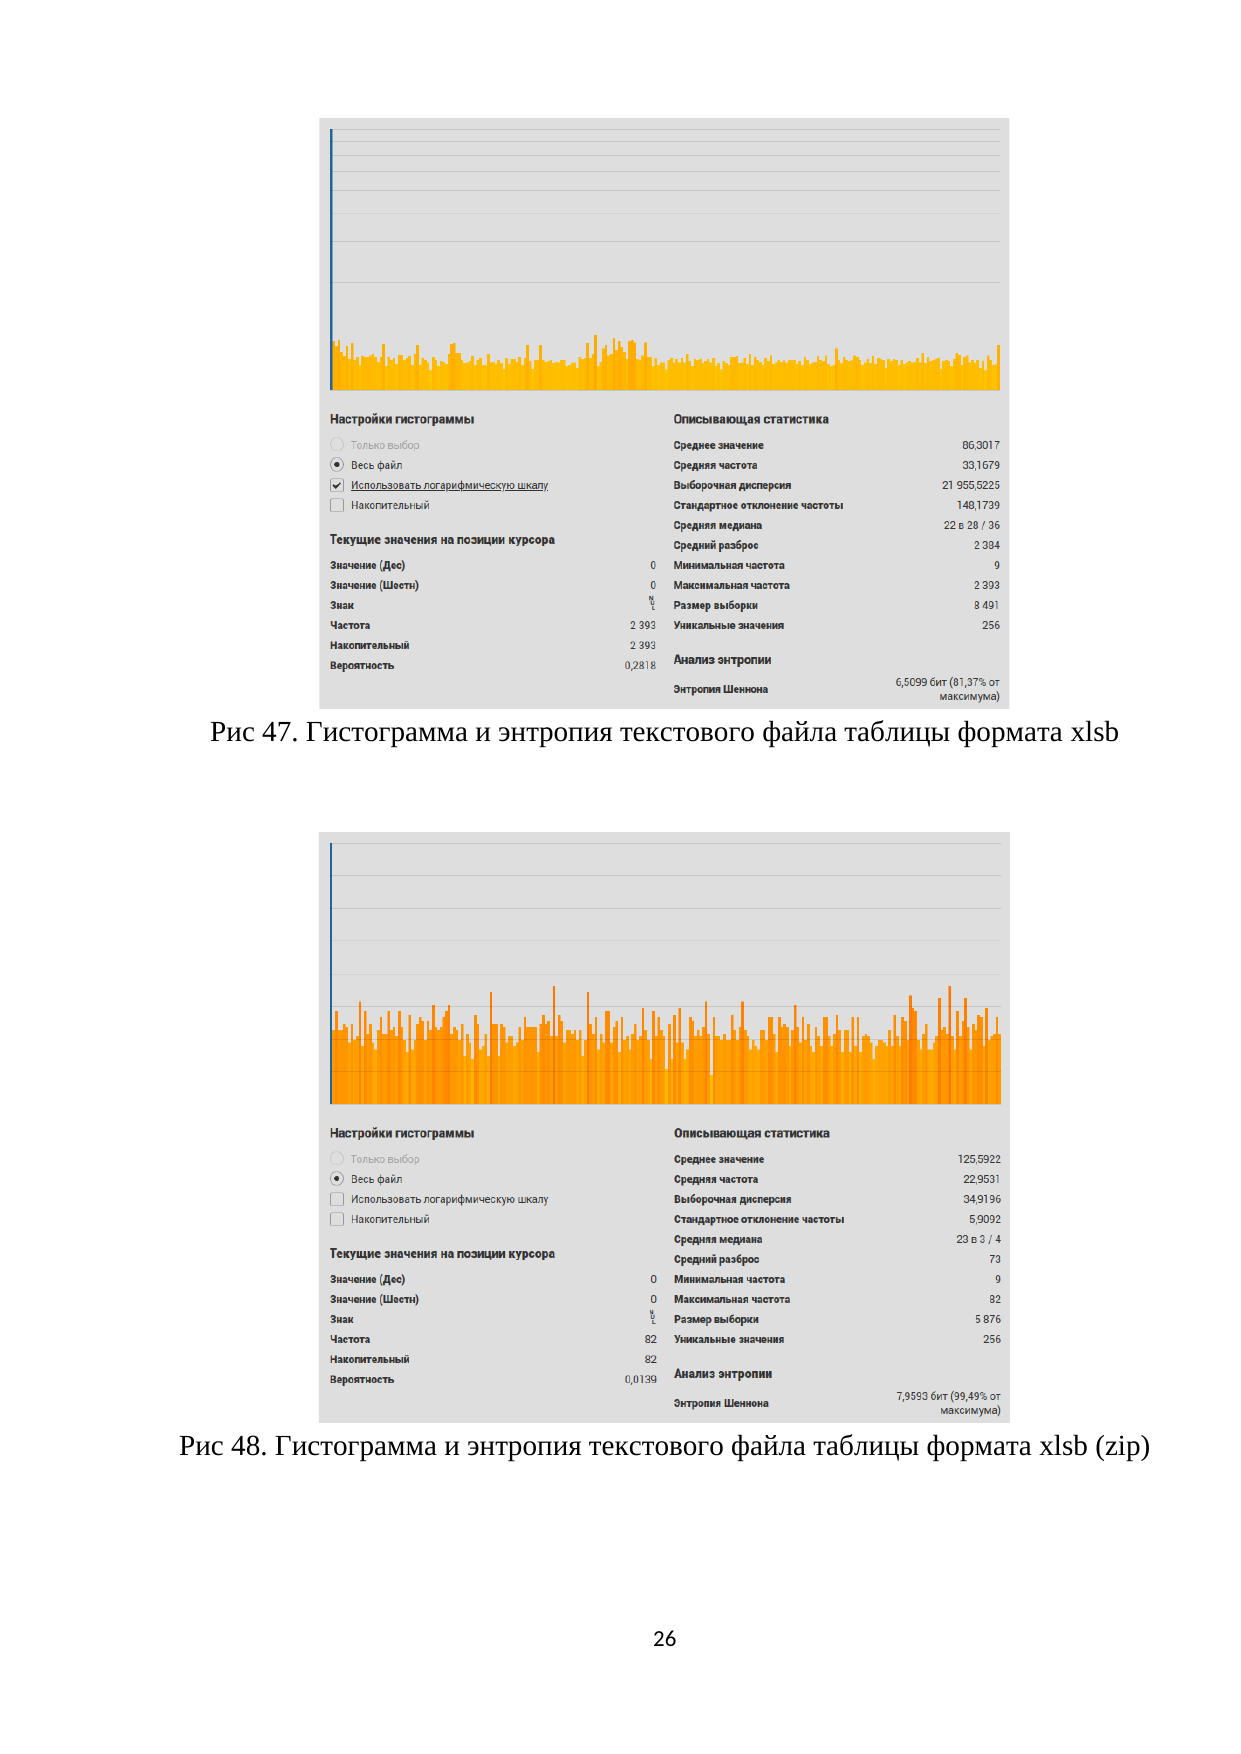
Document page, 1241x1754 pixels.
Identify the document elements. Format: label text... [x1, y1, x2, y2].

picture [319, 118, 1010, 709]
picture [318, 832, 1010, 1423]
